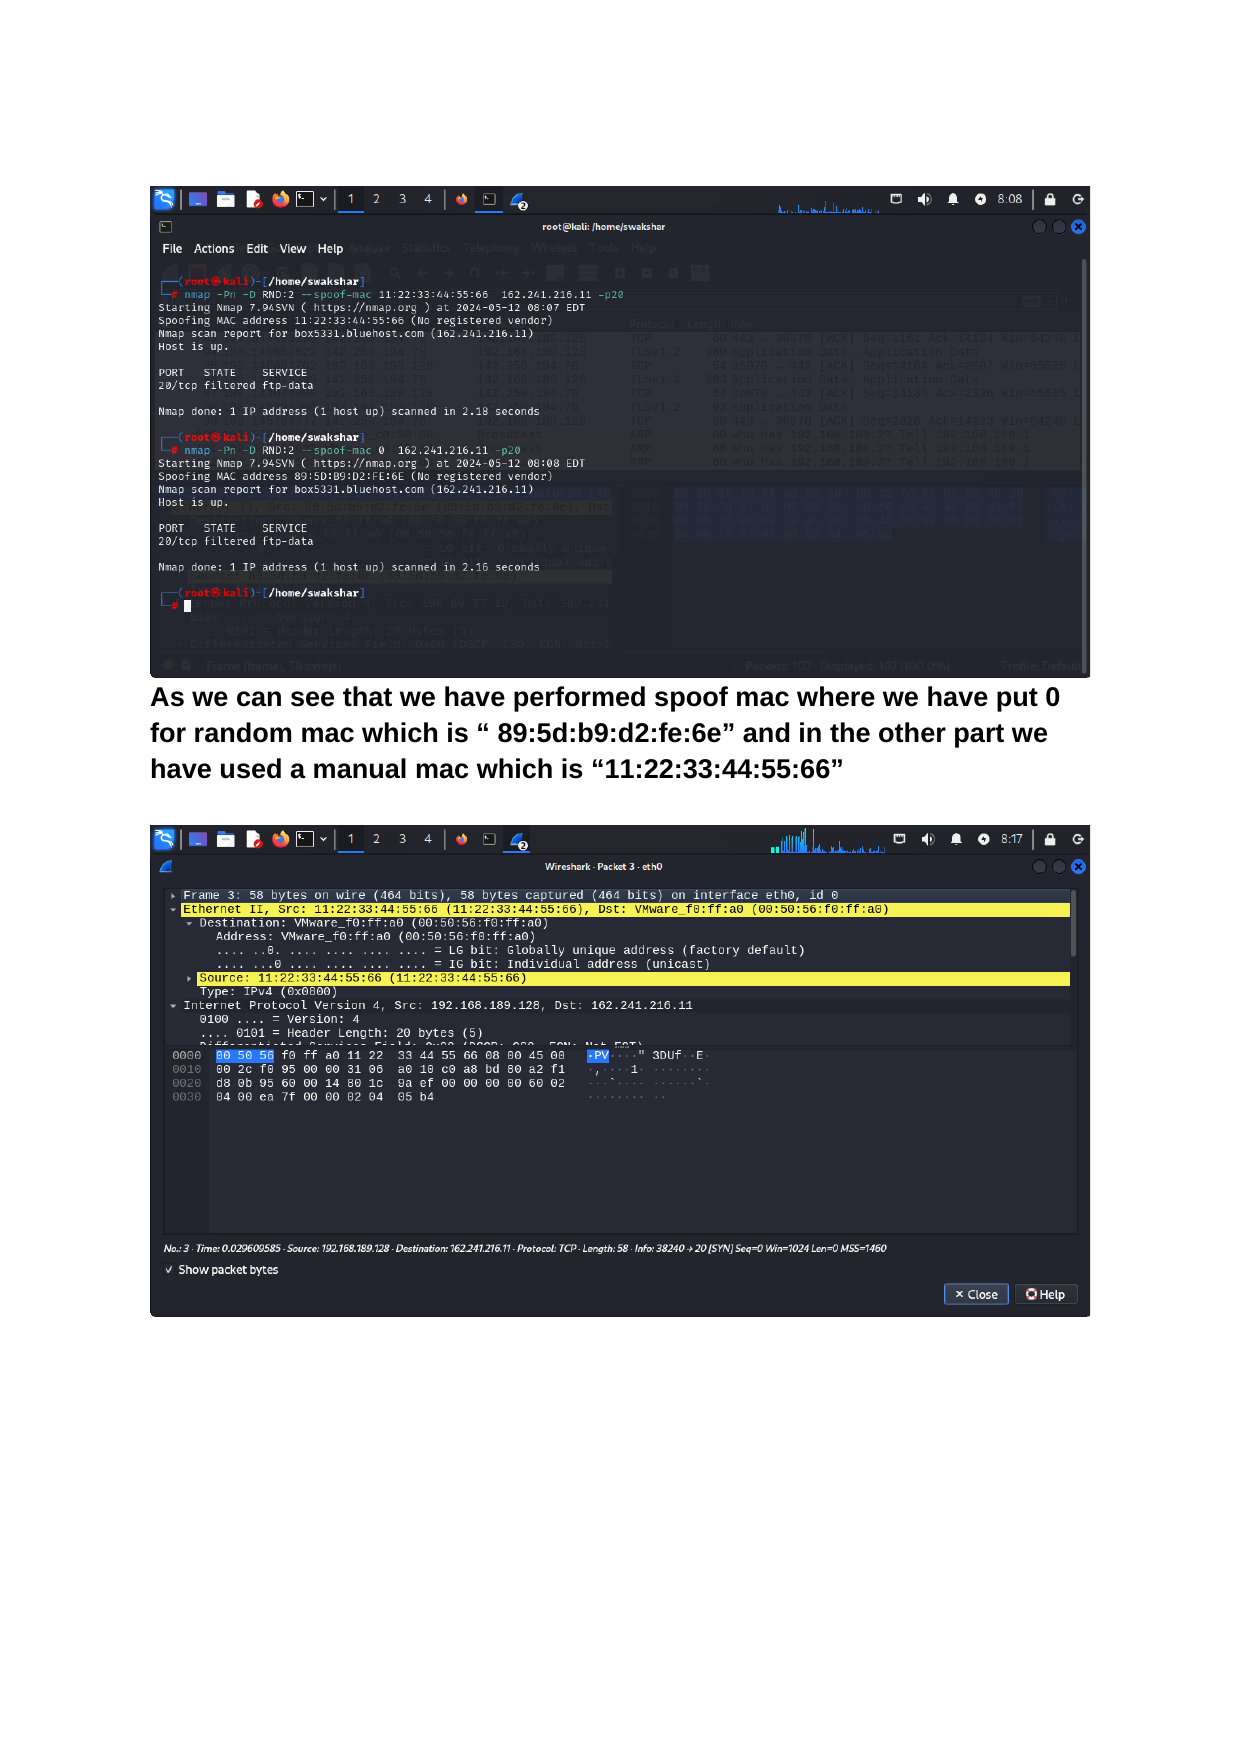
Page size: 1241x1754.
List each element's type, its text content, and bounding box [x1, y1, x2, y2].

picture [150, 825, 1091, 1317]
picture [150, 186, 1091, 678]
text As we can see that we have performed spoof mac where we have put 0 for random mac which is “ 89:5d:b9:d2:fe:6e” and in the other part we have used a manual mac which is “11:22:33:44:55:66” [150, 681, 1090, 784]
